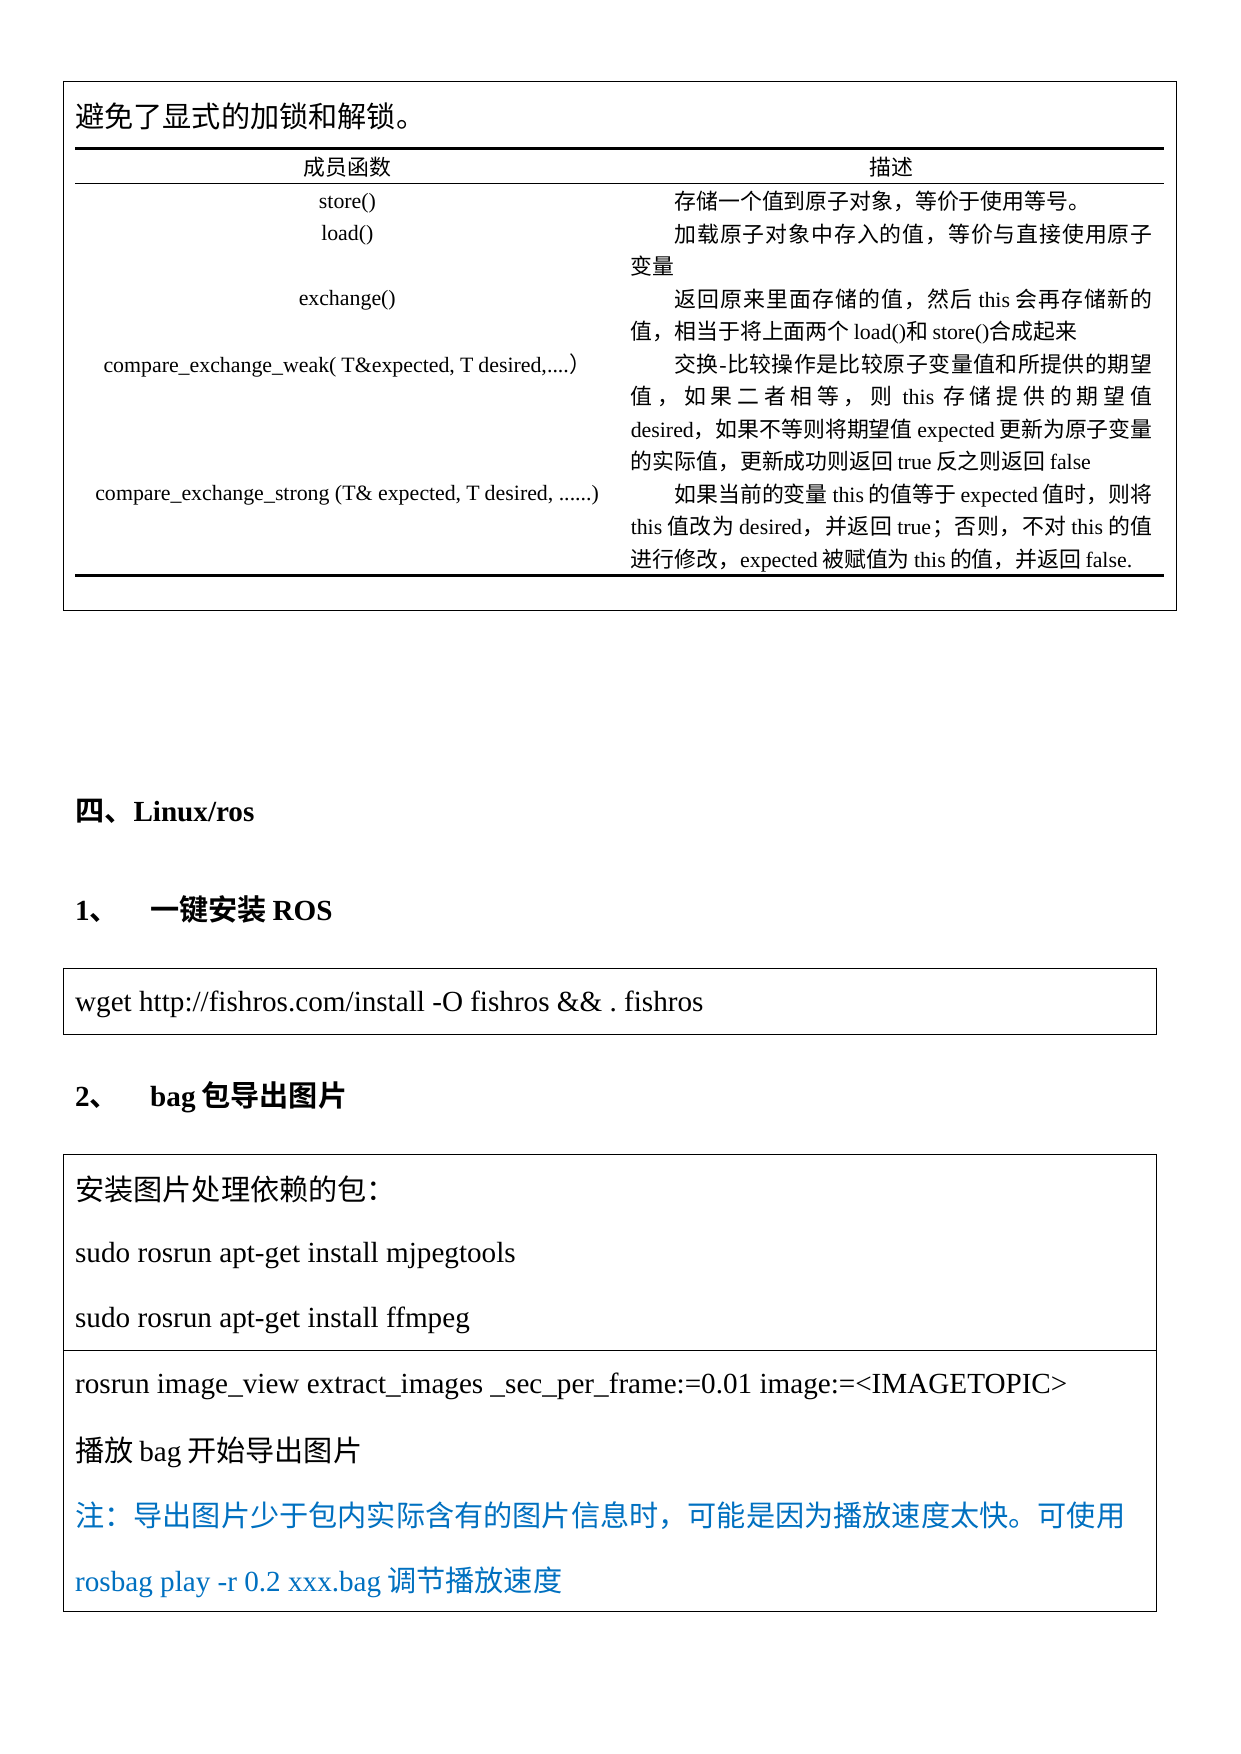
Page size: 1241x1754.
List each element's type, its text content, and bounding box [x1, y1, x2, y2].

subtitle 四、Linux/ros [75, 776, 1165, 841]
subtitle 一键安装ROS [75, 875, 1165, 940]
table_cell rosrun image_view extract_images _sec_per_frame:=0.01 image:=<IMAGETOPIC> 播放bag开始导出图片 注：导出图片少于包内实际含有的图片信息时，可能是因为播放速度太快。可使用 rosbag play -r 0.2 xxx.bag调节播放速度 [64, 1351, 1156, 1611]
subtitle bag包导出图片 [75, 1062, 1165, 1127]
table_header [64, 82, 1176, 609]
table_header wget http://fishros.com/install -O fishros && . fishros [64, 969, 1156, 1033]
table_header 安装图片处理依赖的包： sudo rosrun apt-get install mjpegtools sudo rosrun apt-get install ffmpeg [64, 1155, 1156, 1350]
